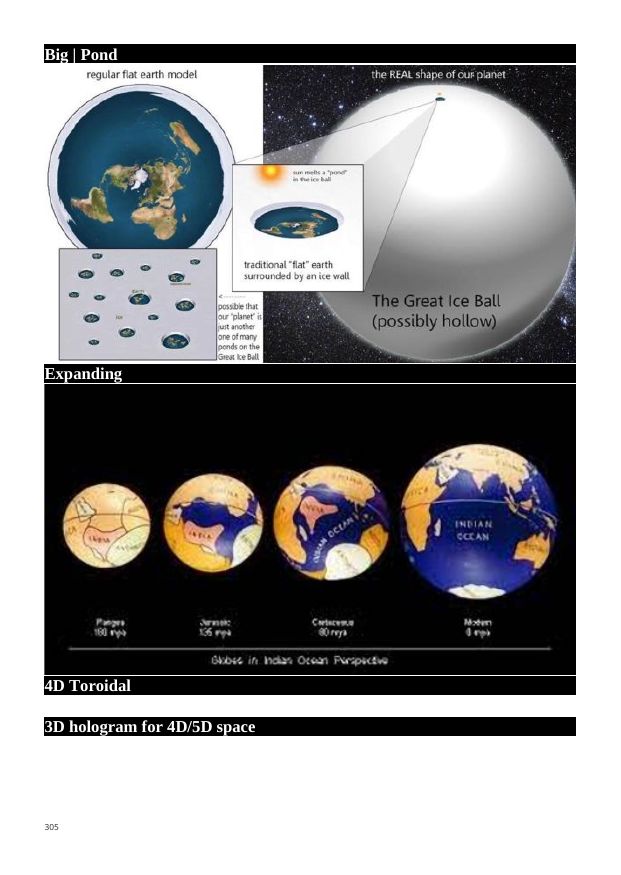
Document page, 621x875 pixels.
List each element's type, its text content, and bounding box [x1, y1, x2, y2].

subtitle 4D Toroidal [44, 676, 576, 695]
subtitle Expanding [44, 364, 576, 383]
subtitle 3D hologram for 4D/5D space [44, 717, 576, 736]
picture [44, 65, 576, 363]
picture [44, 384, 576, 675]
subtitle Big | Pond [44, 44, 576, 63]
